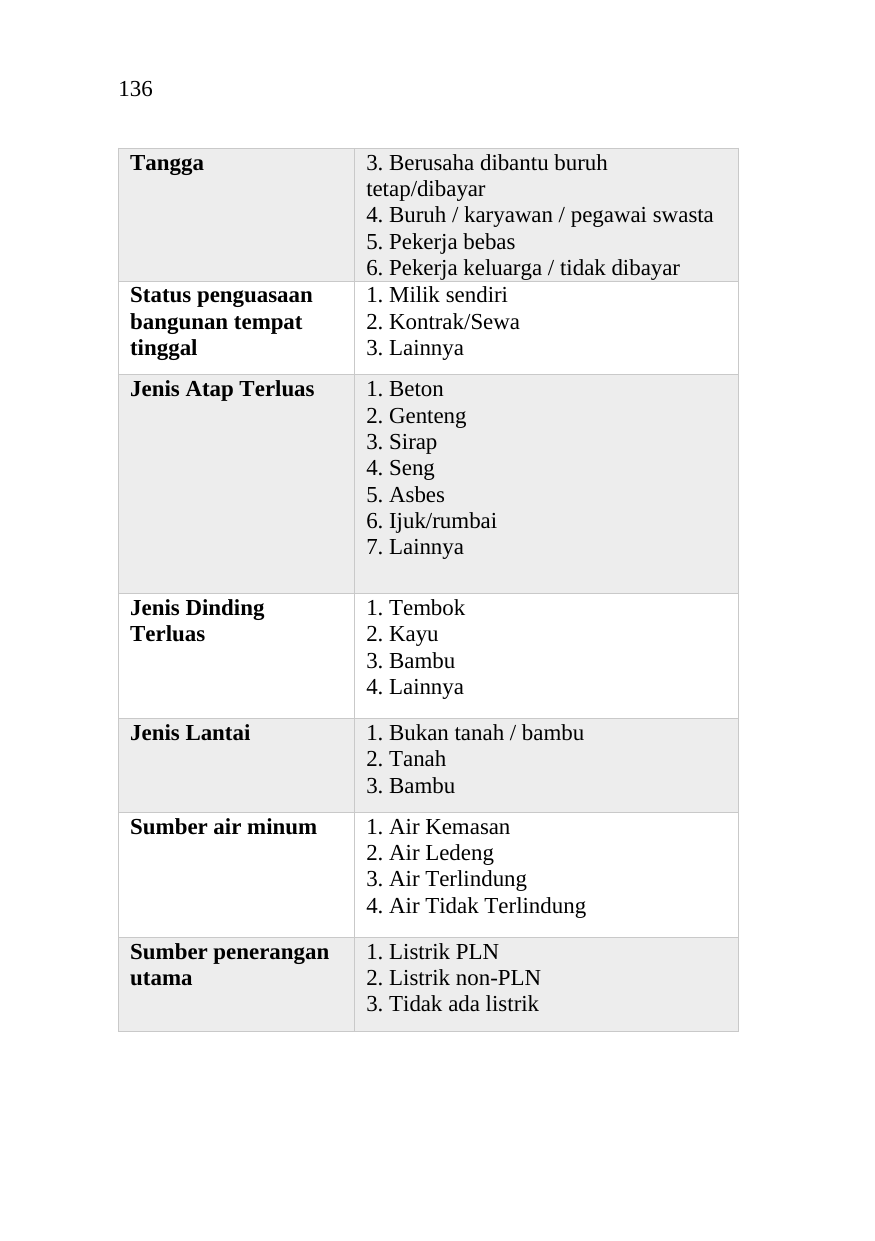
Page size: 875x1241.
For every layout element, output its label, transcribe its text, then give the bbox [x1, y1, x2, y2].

table_cell Sumber penerangan utama [119, 938, 354, 1031]
table_cell 1. Air Kemasan 2. Air Ledeng 3. Air Terlindung 4. Air Tidak Terlindung [355, 813, 738, 937]
table_cell Jenis Lantai [119, 719, 354, 812]
table_cell 1. Listrik PLN 2. Listrik non-PLN 3. Tidak ada listrik [355, 938, 738, 1031]
table_cell 1. Tembok 2. Kayu 3. Bambu 4. Lainnya [355, 594, 738, 718]
table_cell 1. Bukan tanah / bambu 2. Tanah 3. Bambu [355, 719, 738, 812]
table_cell Jenis Dinding Terluas [119, 594, 354, 718]
table_cell Status kedudukan dalam pekerjaan Kepala Rumah Tangga [119, 149, 354, 281]
table_cell 1. Milik sendiri 2. Kontrak/Sewa 3. Lainnya [355, 282, 738, 374]
table_cell Jenis Atap Terluas [119, 375, 354, 593]
table_cell Status penguasaan bangunan tempat tinggal [119, 282, 354, 374]
table_cell 1. Beton 2. Genteng 3. Sirap 4. Seng 5. Asbes 6. Ijuk/rumbai 7. Lainnya [355, 375, 738, 593]
table_cell Sumber air minum [119, 813, 354, 937]
